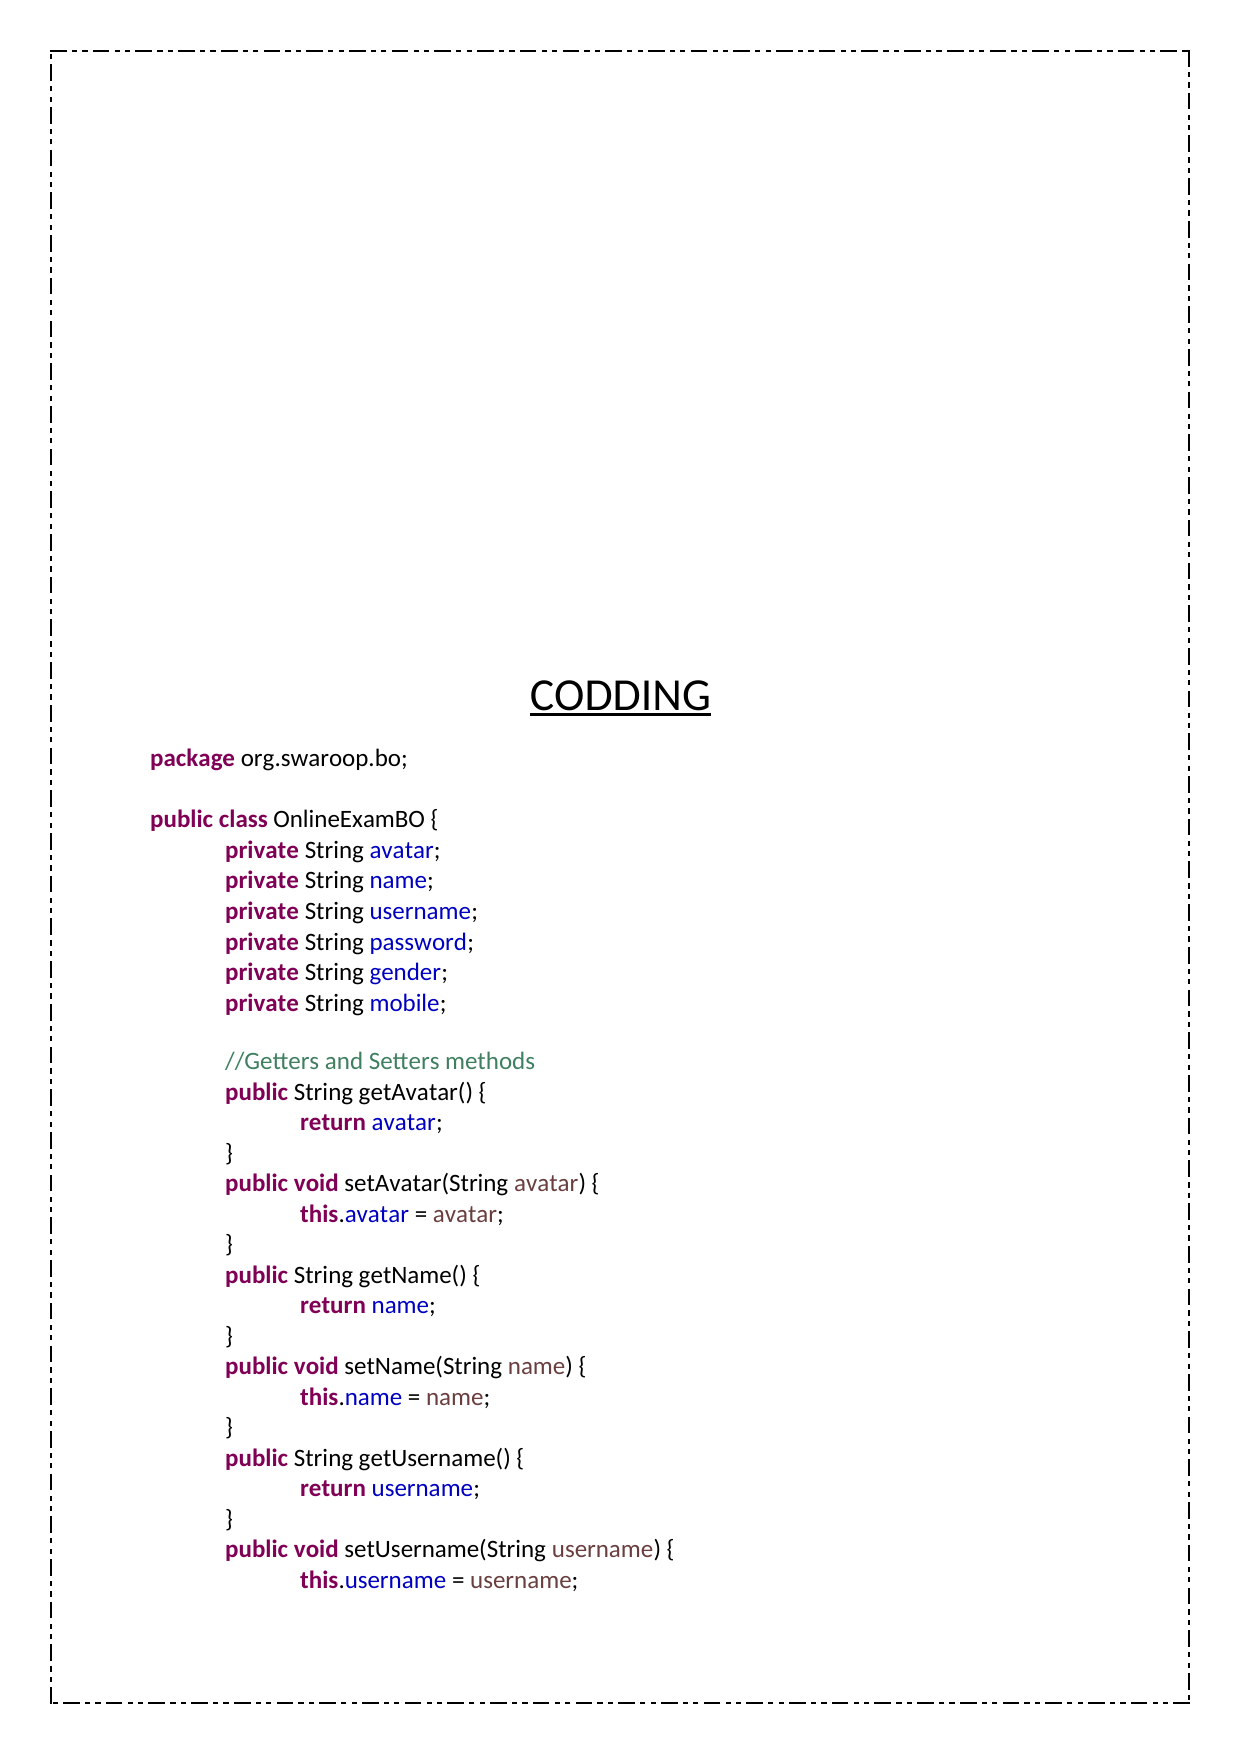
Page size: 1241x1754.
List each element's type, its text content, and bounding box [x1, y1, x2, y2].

text CODDING [150, 666, 1090, 722]
text private String mobile; [150, 987, 1090, 1017]
text } [150, 1137, 1090, 1167]
text private String username; [150, 895, 1090, 926]
text private String gender; [150, 956, 1090, 987]
text } [150, 1228, 1090, 1259]
text } [150, 1503, 1090, 1534]
text package org.swaroop.bo; [150, 743, 1090, 773]
text public String getAvatar() { [150, 1076, 1090, 1106]
text public String getName() { [150, 1259, 1090, 1289]
text private String name; [150, 865, 1090, 895]
text private String avatar; [150, 834, 1090, 865]
text public class OnlineExamBO { [150, 804, 1090, 834]
text this.username = username; [150, 1564, 1090, 1595]
text public String getUsername() { [150, 1442, 1090, 1473]
text this.avatar = avatar; [150, 1198, 1090, 1228]
text public void setName(String name) { [150, 1351, 1090, 1381]
text return name; [150, 1289, 1090, 1320]
text //Getters and Setters methods [150, 1045, 1090, 1076]
text return username; [150, 1473, 1090, 1503]
text } [150, 1320, 1090, 1351]
text public void setUsername(String username) { [150, 1534, 1090, 1564]
text private String password; [150, 926, 1090, 956]
text return avatar; [150, 1106, 1090, 1137]
text public void setAvatar(String avatar) { [150, 1167, 1090, 1198]
text } [150, 1412, 1090, 1442]
text this.name = name; [150, 1381, 1090, 1412]
